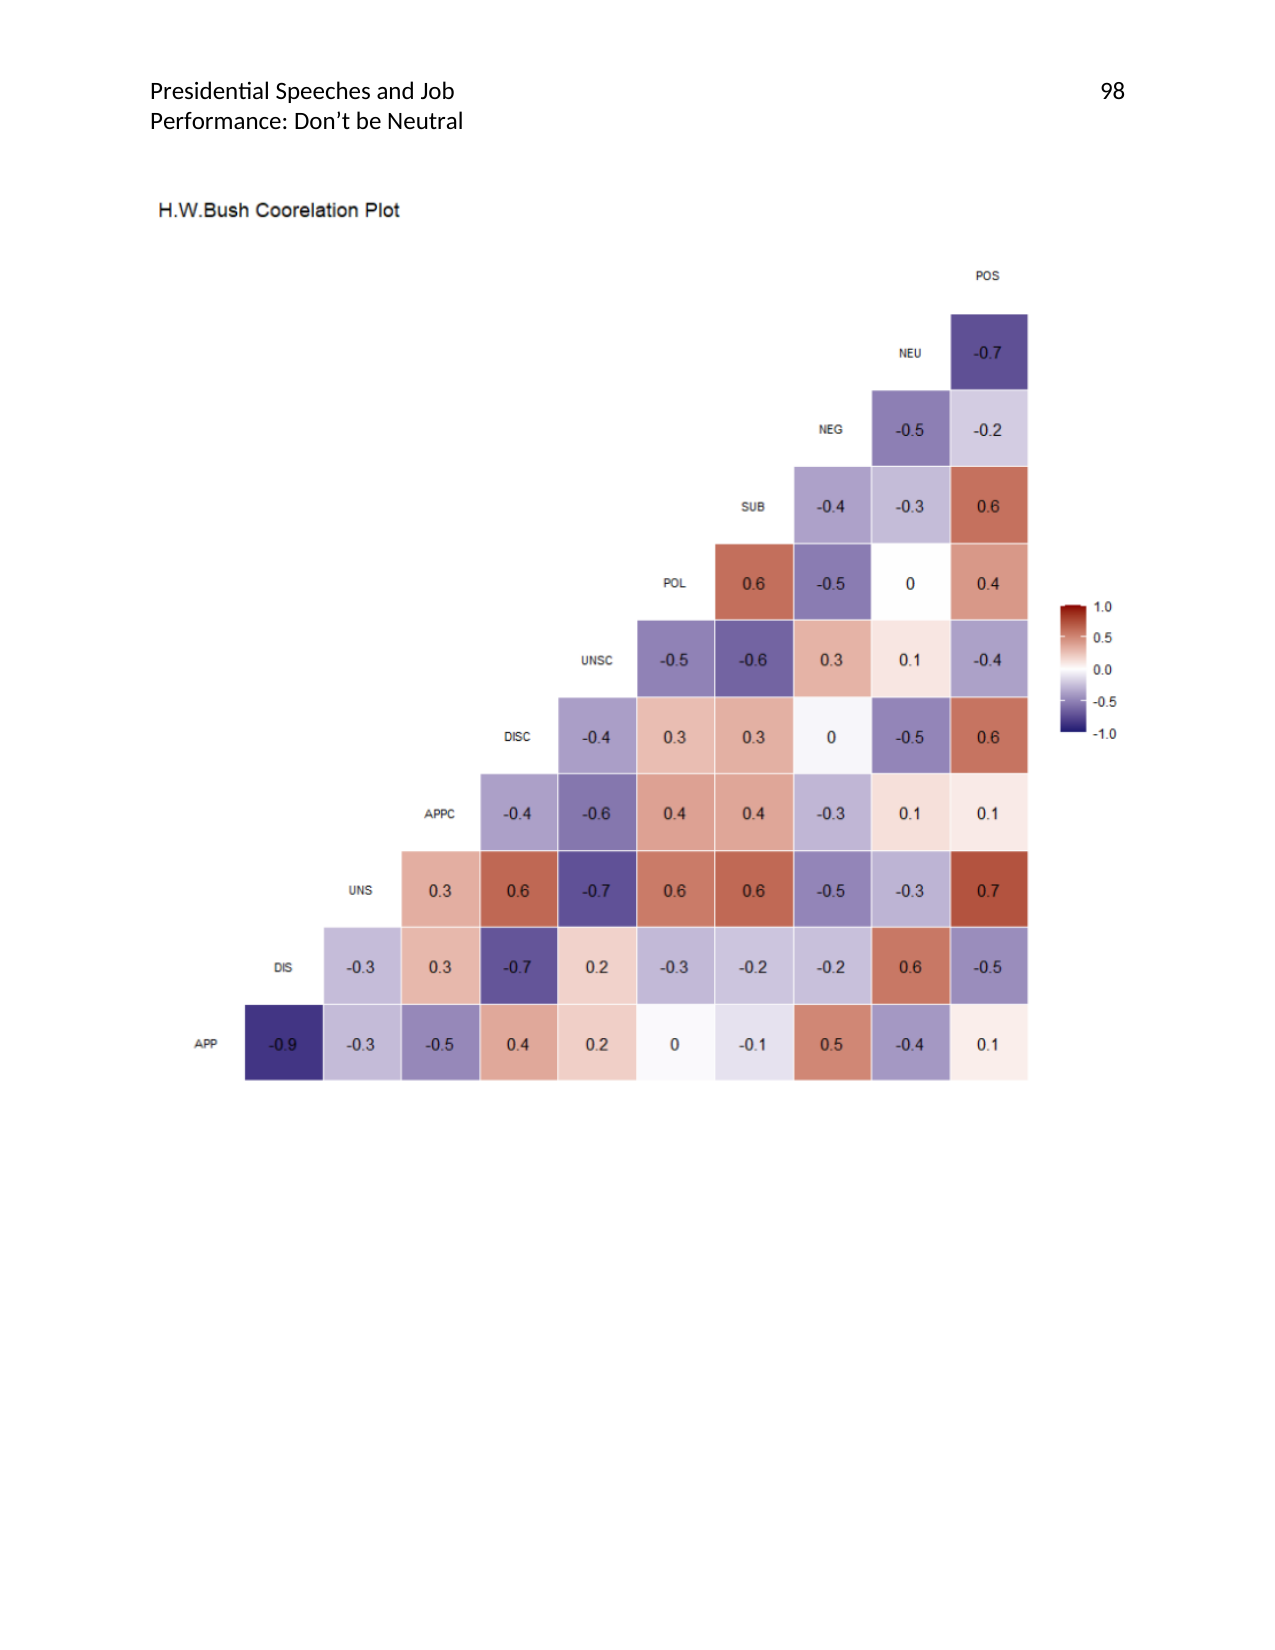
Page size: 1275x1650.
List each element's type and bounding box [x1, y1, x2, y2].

picture [150, 194, 1125, 1091]
